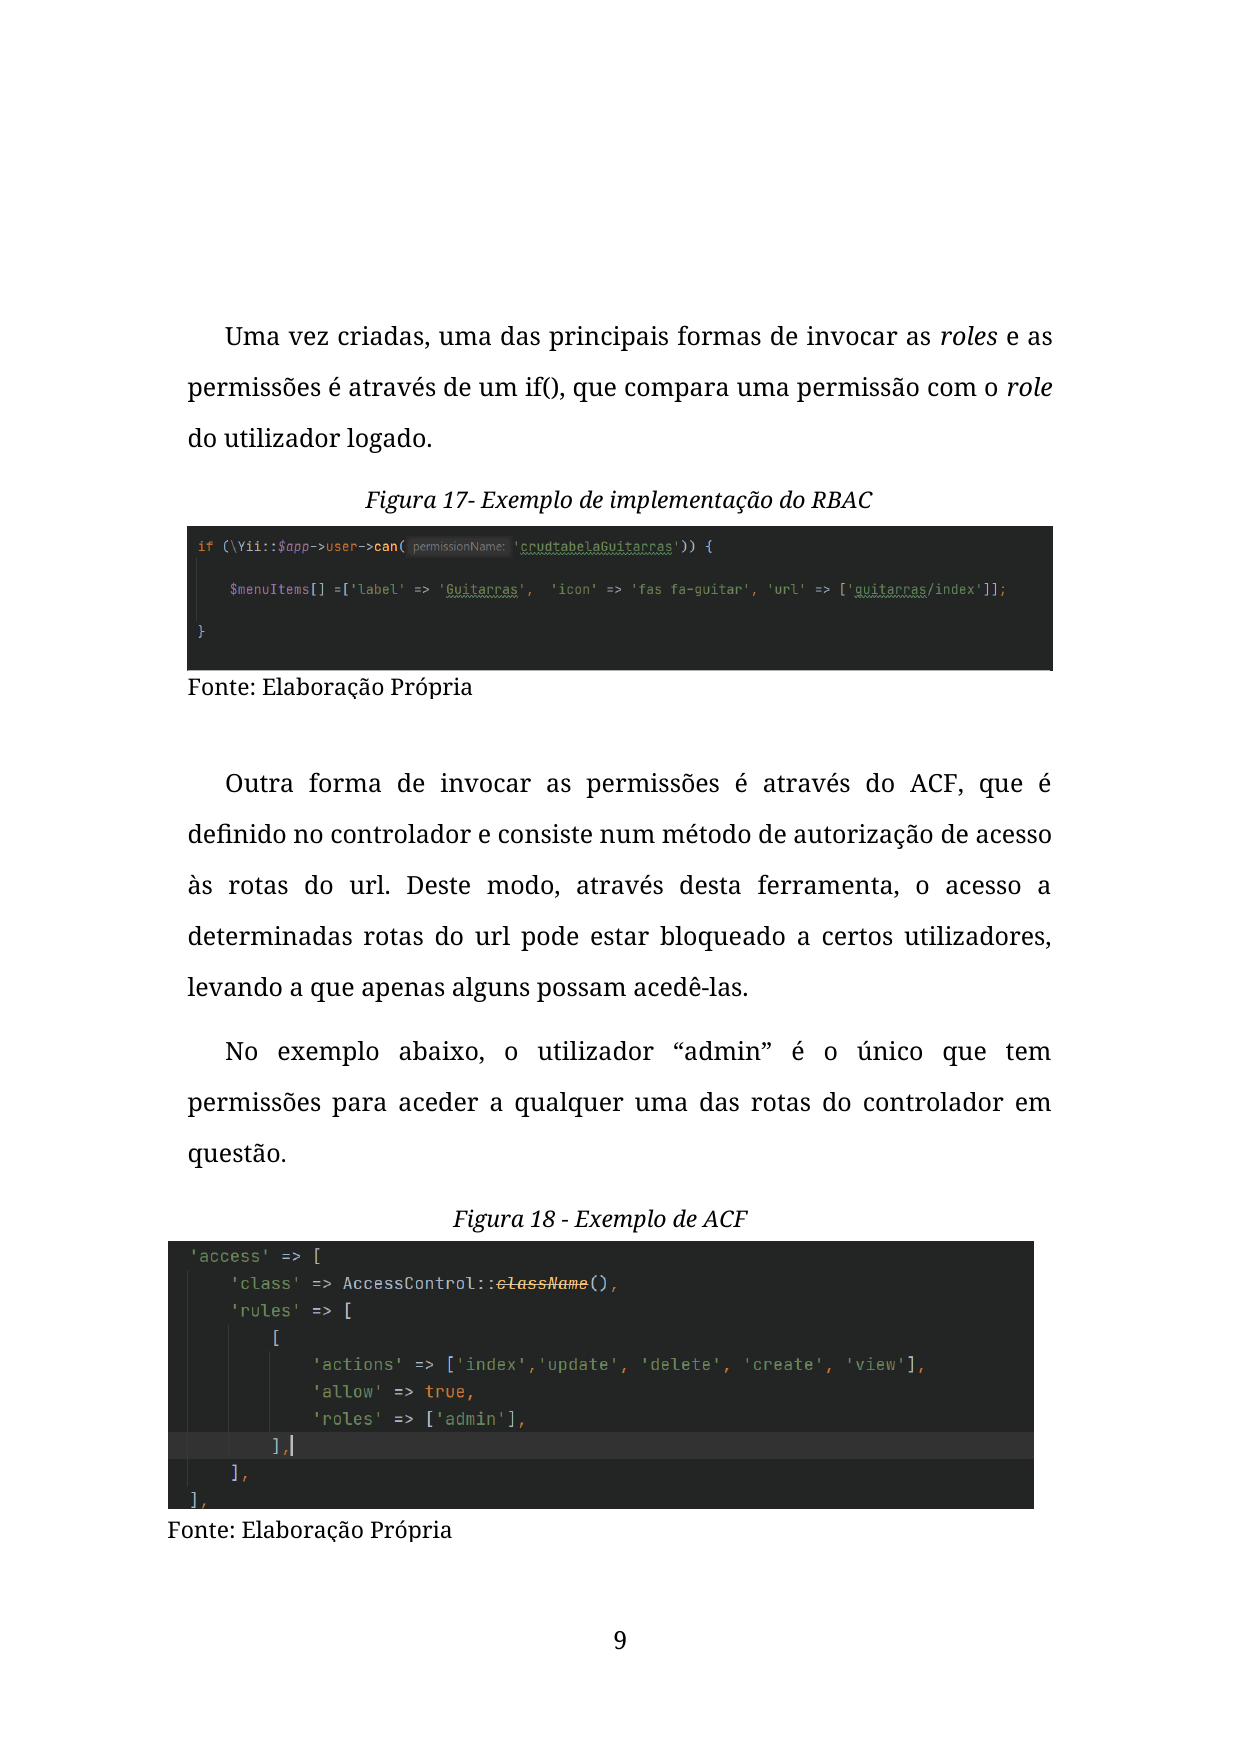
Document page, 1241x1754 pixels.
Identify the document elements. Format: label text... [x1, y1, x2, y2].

text Uma vez criadas, uma das principais formas de invocar as roles e as permissões é através de um if(), que compara uma permissão com o role do utilizador logado. [187, 319, 1053, 455]
text Figura 17- Exemplo de implementação do RBAC [187, 484, 1053, 516]
text Outra forma de invocar as permissões é através do ACF, que é definido no controlador e consiste num método de autorização de acesso às rotas do url. Deste modo, através desta ferramenta, o acesso a determinadas rotas do url pode estar bloqueado a certos utilizadores, levando a que apenas alguns possam acedê-las. [187, 766, 1053, 1004]
picture [168, 1241, 1034, 1509]
picture [187, 526, 1053, 671]
text No exemplo abaixo, o utilizador “admin” é o único que tem permissões para aceder a qualquer uma das rotas do controlador em questão. [187, 1033, 1053, 1169]
